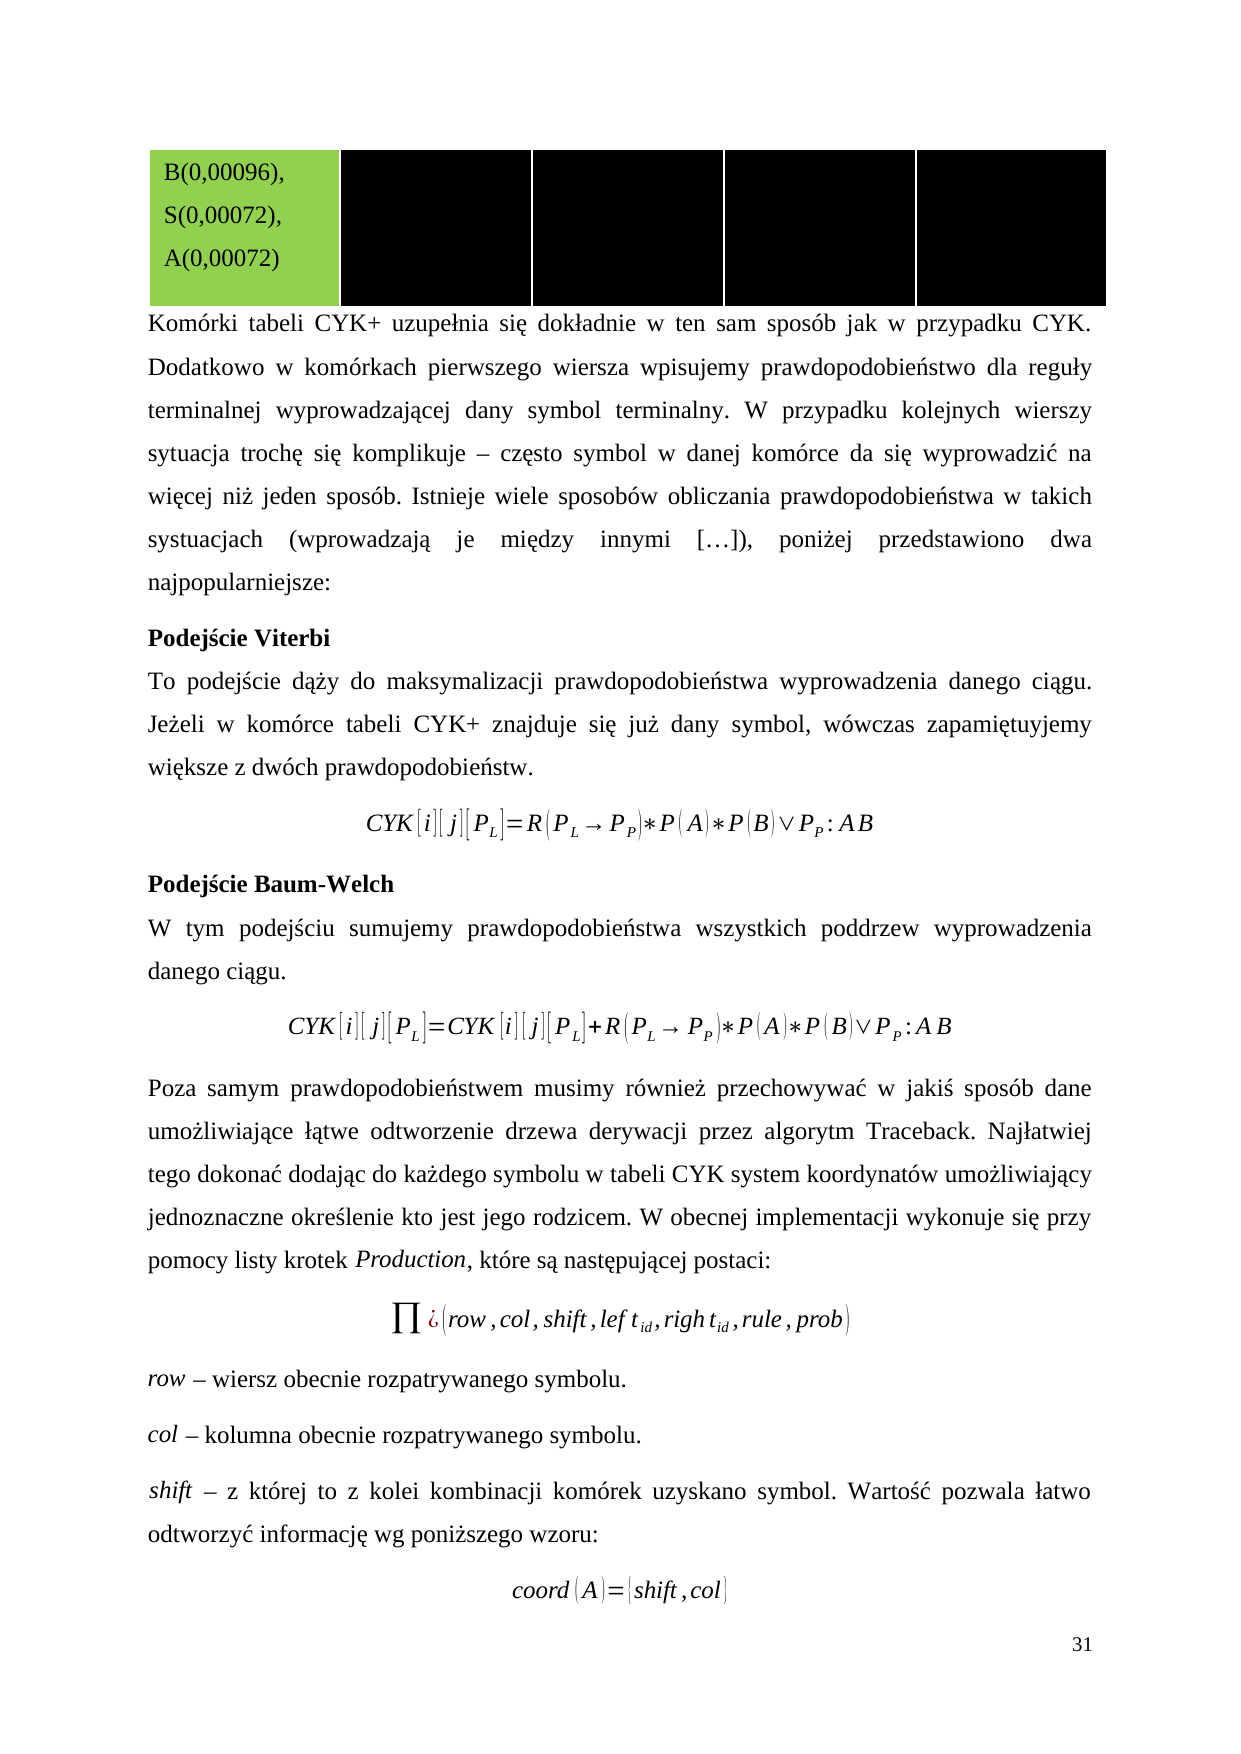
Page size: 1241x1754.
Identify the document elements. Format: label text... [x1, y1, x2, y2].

table_cell [533, 150, 723, 306]
text Komórki tabeli CYK+ uzupełnia się dokładnie w ten sam sposób jak w przypadku CYK. Dodatkowo w komórkach pierwszego wiersza wpisujemy prawdopodobieństwo dla reguły terminalnej wyprowadzającej dany symbol terminalny. W przypadku kolejnych wierszy sytuacja trochę się komplikuje – często symbol w danej komórce da się wyprowadzić na więcej niż jeden sposób. Istnieje wiele sposobów obliczania prawdopodobieństwa w takich systuacjach (wprowadzają je między innymi […]), poniżej przedstawiono dwa najpopularniejsze: [148, 309, 1093, 596]
text – kolumna obecnie rozpatrywanego symbolu. [148, 1420, 1093, 1449]
text – wiersz obecnie rozpatrywanego symbolu. [148, 1364, 1093, 1393]
text To podejście dąży do maksymalizacji prawdopodobieństwa wyprowadzenia danego ciągu. Jeżeli w komórce tabeli CYK+ znajduje się już dany symbol, wówczas zapamiętuyjemy większe z dwóch prawdopodobieństw. [148, 666, 1093, 781]
text W tym podejściu sumujemy prawdopodobieństwa wszystkich poddrzew wyprowadzenia danego ciągu. [148, 913, 1093, 984]
text Poza samym prawdopodobieństwem musimy również przechowywać w jakiś sposób dane umożliwiające łątwe odtworzenie drzewa derywacji przez algorytm Traceback. Najłatwiej tego dokonać dodając do każdego symbolu w tabeli CYK system koordynatów umożliwiający jednoznaczne określenie kto jest jego rodzicem. W obecnej implementacji wykonuje się przy pomocy listy krotek , które są następującej postaci: [148, 1073, 1093, 1274]
table_cell [725, 150, 915, 306]
text Podejście Baum-Welch [148, 869, 1093, 898]
text – z której to z kolei kombinacji komórek uzyskano symbol. Wartość pozwala łatwo odtworzyć informację wg poniższego wzoru: [148, 1476, 1093, 1548]
table_cell [917, 150, 1106, 306]
table_cell B(0,00096), S(0,00072), A(0,00072) [150, 150, 339, 306]
table_cell [341, 150, 531, 306]
text Podejście Viterbi [148, 623, 1093, 652]
